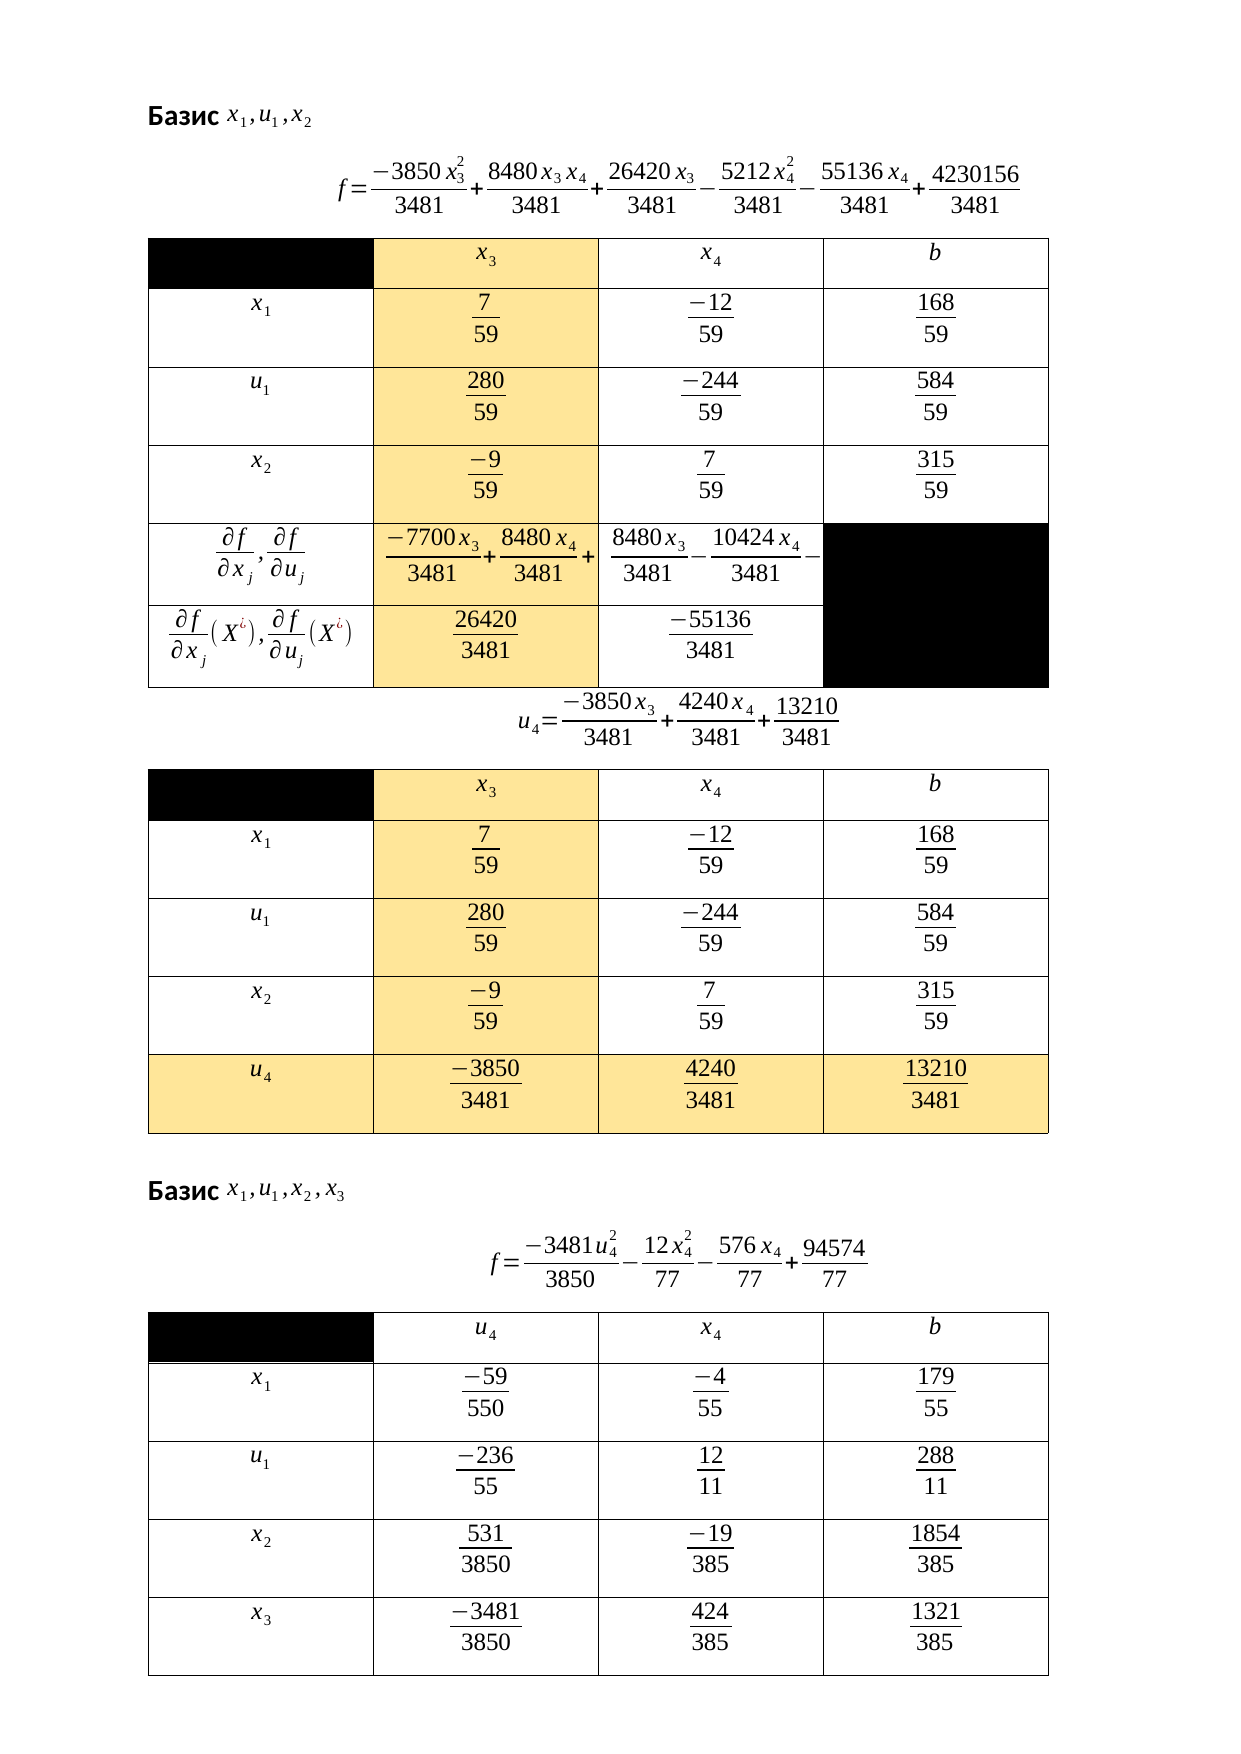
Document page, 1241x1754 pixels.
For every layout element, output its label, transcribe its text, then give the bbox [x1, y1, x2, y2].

table_cell [374, 899, 598, 976]
table_cell [149, 289, 373, 367]
table_cell [824, 446, 1048, 523]
table_cell [374, 1442, 598, 1519]
table_header [149, 770, 373, 820]
table_cell [149, 368, 373, 445]
table_cell [824, 899, 1048, 976]
table_cell [824, 1520, 1048, 1597]
table_header [824, 770, 1048, 820]
table_header [599, 239, 823, 288]
table_cell [374, 1520, 598, 1597]
table_cell [374, 977, 598, 1054]
table_cell [374, 289, 598, 367]
text Базис [148, 59, 1211, 133]
table_cell [824, 1055, 1048, 1133]
table_cell [149, 821, 373, 898]
text Базис [148, 1133, 1211, 1207]
table_cell [599, 821, 823, 898]
table_cell [374, 1598, 598, 1675]
table_cell [374, 368, 598, 445]
table_cell [149, 1364, 373, 1441]
table_header [374, 239, 598, 288]
table_cell [824, 606, 1048, 687]
table_header [374, 770, 598, 820]
table_cell [599, 1598, 823, 1675]
table_cell [599, 977, 823, 1054]
table_cell [374, 446, 598, 523]
table_cell [824, 1364, 1048, 1441]
table_cell [599, 1055, 823, 1133]
table_header [374, 1313, 598, 1362]
table_cell [824, 289, 1048, 367]
table_cell [824, 821, 1048, 898]
table_cell [149, 606, 373, 687]
table_cell [824, 1442, 1048, 1519]
table_cell [599, 289, 823, 367]
table_cell [599, 446, 823, 523]
table_cell [599, 1364, 823, 1441]
table_header [599, 1313, 823, 1362]
table_cell [824, 524, 1048, 605]
table_cell [374, 821, 598, 898]
table_header [599, 770, 823, 820]
table_header [824, 1313, 1048, 1362]
table_header [824, 239, 1048, 288]
table_cell [824, 1598, 1048, 1675]
table_cell [374, 606, 598, 687]
table_cell [599, 899, 823, 976]
table_cell [149, 1520, 373, 1597]
table_cell [599, 1442, 823, 1519]
table_cell [824, 368, 1048, 445]
table_cell [149, 524, 373, 605]
table_cell [374, 1364, 598, 1441]
table_cell [149, 1442, 373, 1519]
table_cell [149, 1055, 373, 1133]
table_header [149, 239, 373, 288]
table_cell [149, 1598, 373, 1675]
table_cell [599, 1520, 823, 1597]
table_cell [374, 1055, 598, 1133]
table_header [149, 1313, 373, 1362]
table_cell [599, 524, 823, 605]
table_cell [149, 977, 373, 1054]
table_cell [149, 446, 373, 523]
table_cell [149, 899, 373, 976]
table_cell [599, 606, 823, 687]
table_cell [599, 368, 823, 445]
table_cell [824, 977, 1048, 1054]
table_cell [374, 524, 598, 605]
